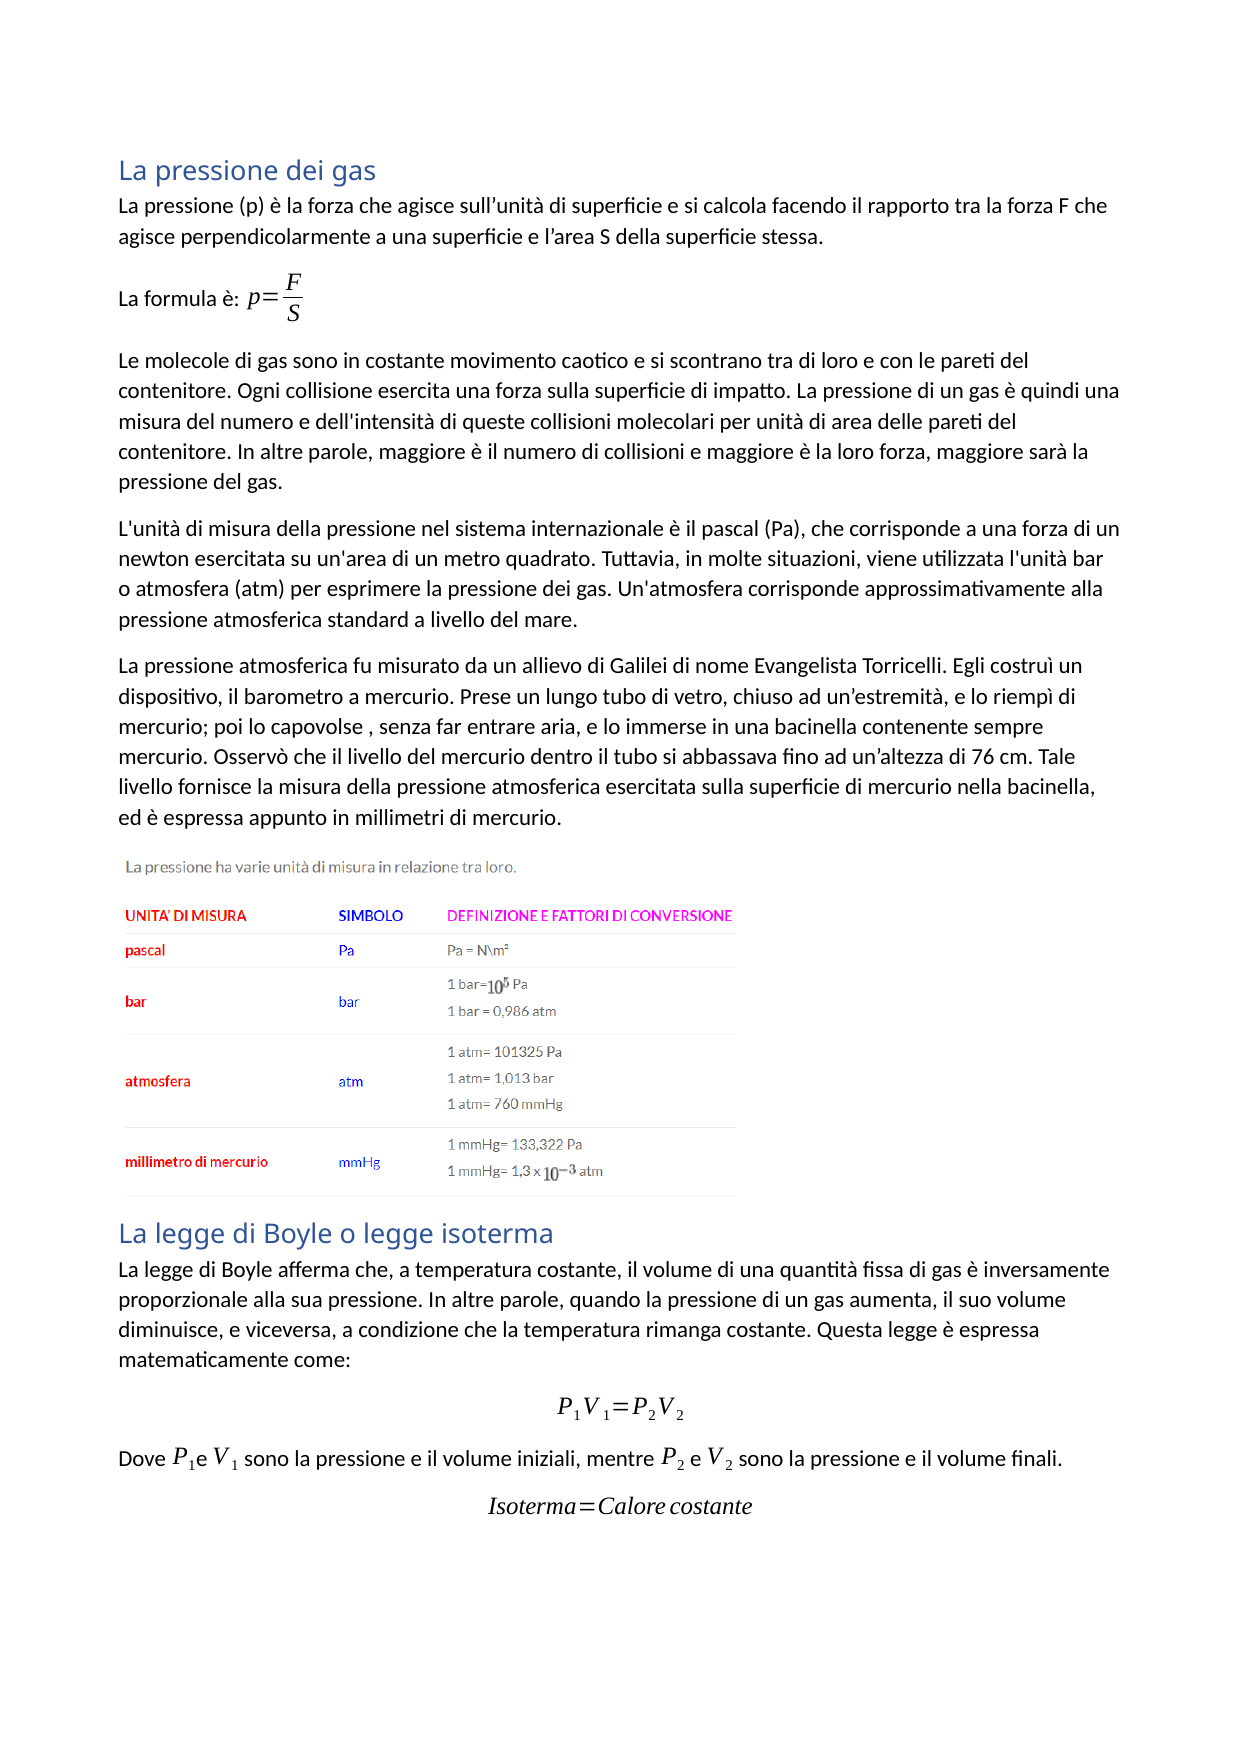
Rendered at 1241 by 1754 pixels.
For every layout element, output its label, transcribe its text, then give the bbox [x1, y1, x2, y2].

text Dove e sono la pressione e il volume iniziali, mentre e sono la pressione e il volume finali. [118, 1442, 1122, 1474]
subtitle La pressione dei gas [118, 152, 1122, 189]
text La legge di Boyle afferma che, a temperatura costante, il volume di una quantità fissa di gas è inversamente proporzionale alla sua pressione. In altre parole, quando la pressione di un gas aumenta, il suo volume diminuisce, e viceversa, a condizione che la temperatura rimanga costante. Questa legge è espressa matematicamente come: [118, 1255, 1122, 1373]
text La pressione (p) è la forza che agisce sull’unità di superficie e si calcola facendo il rapporto tra la forza F che agisce perpendicolarmente a una superficie e l’area S della superficie stessa. [118, 192, 1122, 250]
text La pressione atmosferica fu misurato da un allievo di Galilei di nome Evangelista Torricelli. Egli costruì un dispositivo, il barometro a mercurio. Prese un lungo tubo di vetro, chiuso ad un’estremità, e lo riempì di mercurio; poi lo capovolse , senza far entrare aria, e lo immerse in una bacinella contenente sempre mercurio. Osservò che il livello del mercurio dentro il tubo si abbassava fino ad un’altezza di 76 cm. Tale livello fornisce la misura della pressione atmosferica esercitata sulla superficie di mercurio nella bacinella, ed è espressa appunto in millimetri di mercurio. [118, 652, 1122, 831]
text Le molecole di gas sono in costante movimento caotico e si scontrano tra di loro e con le pareti del contenitore. Ogni collisione esercita una forza sulla superficie di impatto. La pressione di un gas è quindi una misura del numero e dell'intensità di queste collisioni molecolari per unità di area delle pareti del contenitore. In altre parole, maggiore è il numero di collisioni e maggiore è la loro forza, maggiore sarà la pressione del gas. [118, 346, 1122, 495]
text L'unità di misura della pressione nel sistema internazionale è il pascal (Pa), che corrisponde a una forza di un newton esercitata su un'area di un metro quadrato. Tuttavia, in molte situazioni, viene utilizzata l'unità bar o atmosfera (atm) per esprimere la pressione dei gas. Un'atmosfera corrisponde approssimativamente alla pressione atmosferica standard a livello del mare. [118, 514, 1122, 633]
subtitle La legge di Boyle o legge isoterma [118, 1215, 1122, 1252]
text La formula è: [118, 269, 1122, 328]
picture [118, 849, 737, 1197]
